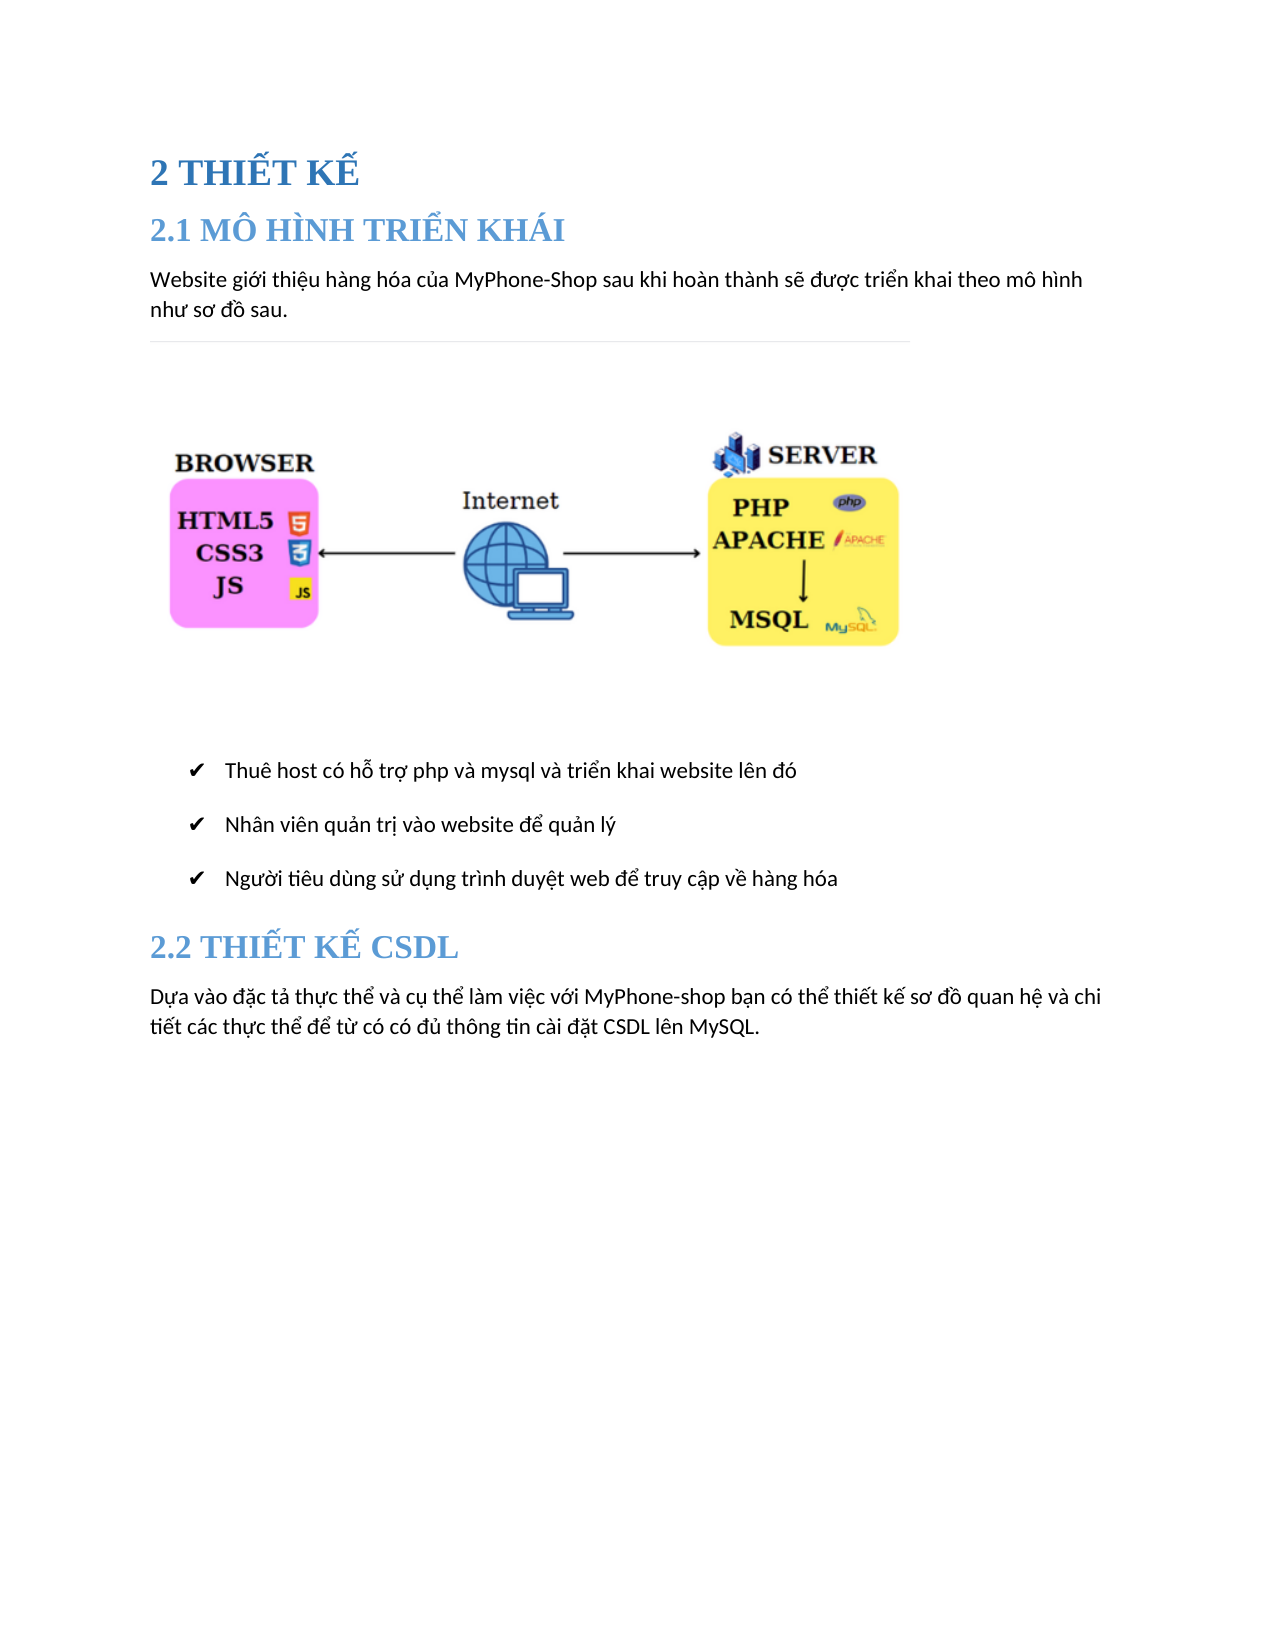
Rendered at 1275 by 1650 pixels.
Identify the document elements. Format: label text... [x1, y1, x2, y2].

list Người tiêu dùng sử dụng trình duyệt web để truy cập về hàng hóa [187, 852, 1125, 899]
subtitle 2 THIẾT KẾ [150, 150, 1125, 193]
picture [150, 341, 911, 726]
subtitle 2.2 THIẾT KẾ CSDL [150, 927, 1125, 966]
text Website giới thiệu hàng hóa của MyPhone-Shop sau khi hoàn thành sẽ được triển khai theo mô hình như sơ đồ sau. [150, 265, 1125, 323]
list Thuê host có hỗ trợ php và mysql và triển khai website lên đó [187, 744, 1125, 791]
subtitle 2.1 MÔ HÌNH TRIỂN KHÁI [150, 210, 1125, 248]
text Dựa vào đặc tả thực thể và cụ thể làm việc với MyPhone-shop bạn có thể thiết kế sơ đồ quan hệ và chi tiết các thực thể để từ có có đủ thông tin cài đặt CSDL lên MySQL. [150, 982, 1125, 1040]
list Nhân viên quản trị vào website để quản lý [187, 798, 1125, 845]
